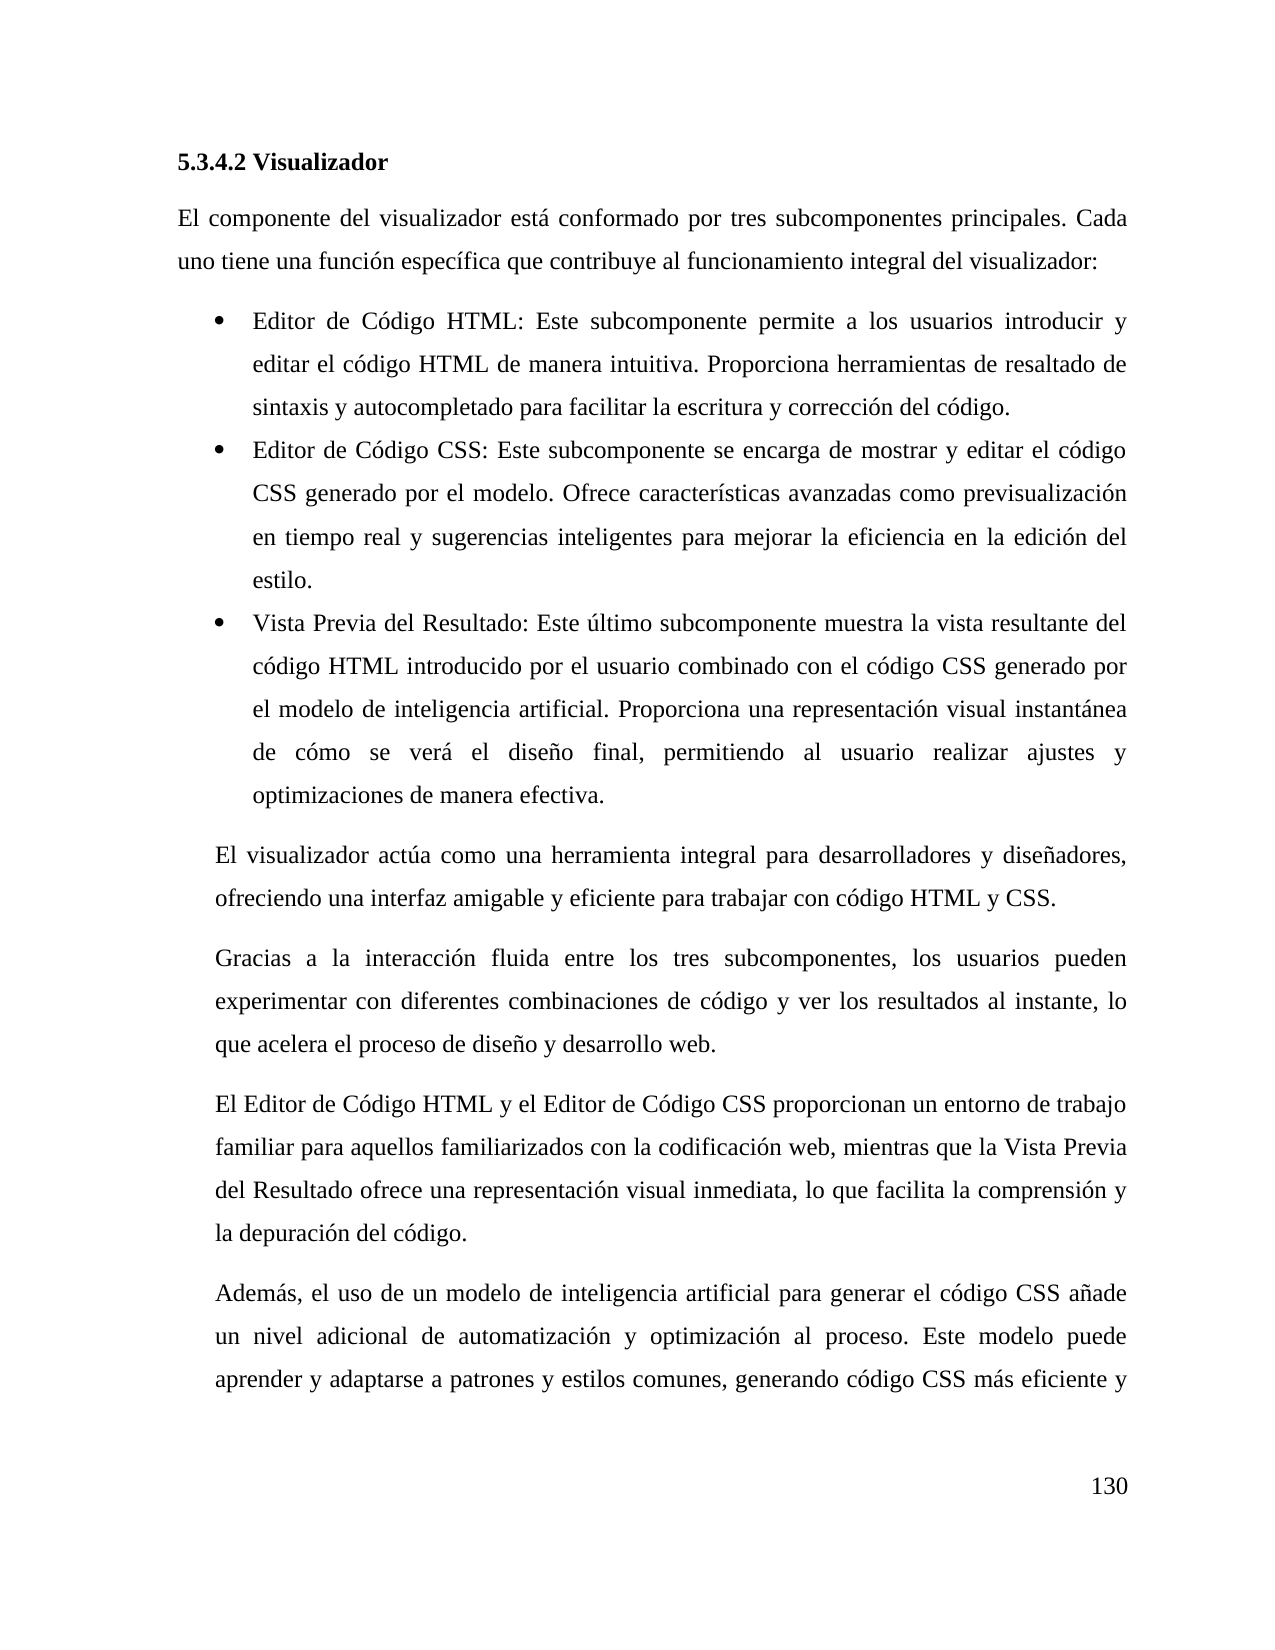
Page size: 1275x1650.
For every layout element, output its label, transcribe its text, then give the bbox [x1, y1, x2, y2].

list Editor de Código HTML: Este subcomponente permite a los usuarios introducir y editar el código HTML de manera intuitiva. Proporciona herramientas de resaltado de sintaxis y autocompletado para facilitar la escritura y corrección del código. [215, 306, 1128, 421]
subtitle 5.3.4.2 Visualizador [177, 147, 1128, 176]
list Vista Previa del Resultado: Este último subcomponente muestra la vista resultante del código HTML introducido por el usuario combinado con el código CSS generado por el modelo de inteligencia artificial. Proporciona una representación visual instantánea de cómo se verá el diseño final, permitiendo al usuario realizar ajustes y optimizaciones de manera efectiva. [215, 608, 1128, 809]
text El visualizador actúa como una herramienta integral para desarrolladores y diseñadores, ofreciendo una interfaz amigable y eficiente para trabajar con código HTML y CSS. [215, 840, 1128, 912]
text El componente del visualizador está conformado por tres subcomponentes principales. Cada uno tiene una función específica que contribuye al funcionamiento integral del visualizador: [177, 203, 1128, 275]
text El Editor de Código HTML y el Editor de Código CSS proporcionan un entorno de trabajo familiar para aquellos familiarizados con la codificación web, mientras que la Vista Previa del Resultado ofrece una representación visual inmediata, lo que facilita la comprensión y la depuración del código. [215, 1089, 1128, 1247]
list Editor de Código CSS: Este subcomponente se encarga de mostrar y editar el código CSS generado por el modelo. Ofrece características avanzadas como previsualización en tiempo real y sugerencias inteligentes para mejorar la eficiencia en la edición del estilo. [215, 435, 1128, 593]
text Gracias a la interacción fluida entre los tres subcomponentes, los usuarios pueden experimentar con diferentes combinaciones de código y ver los resultados al instante, lo que acelera el proceso de diseño y desarrollo web. [215, 943, 1128, 1058]
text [215, 1278, 1128, 1393]
